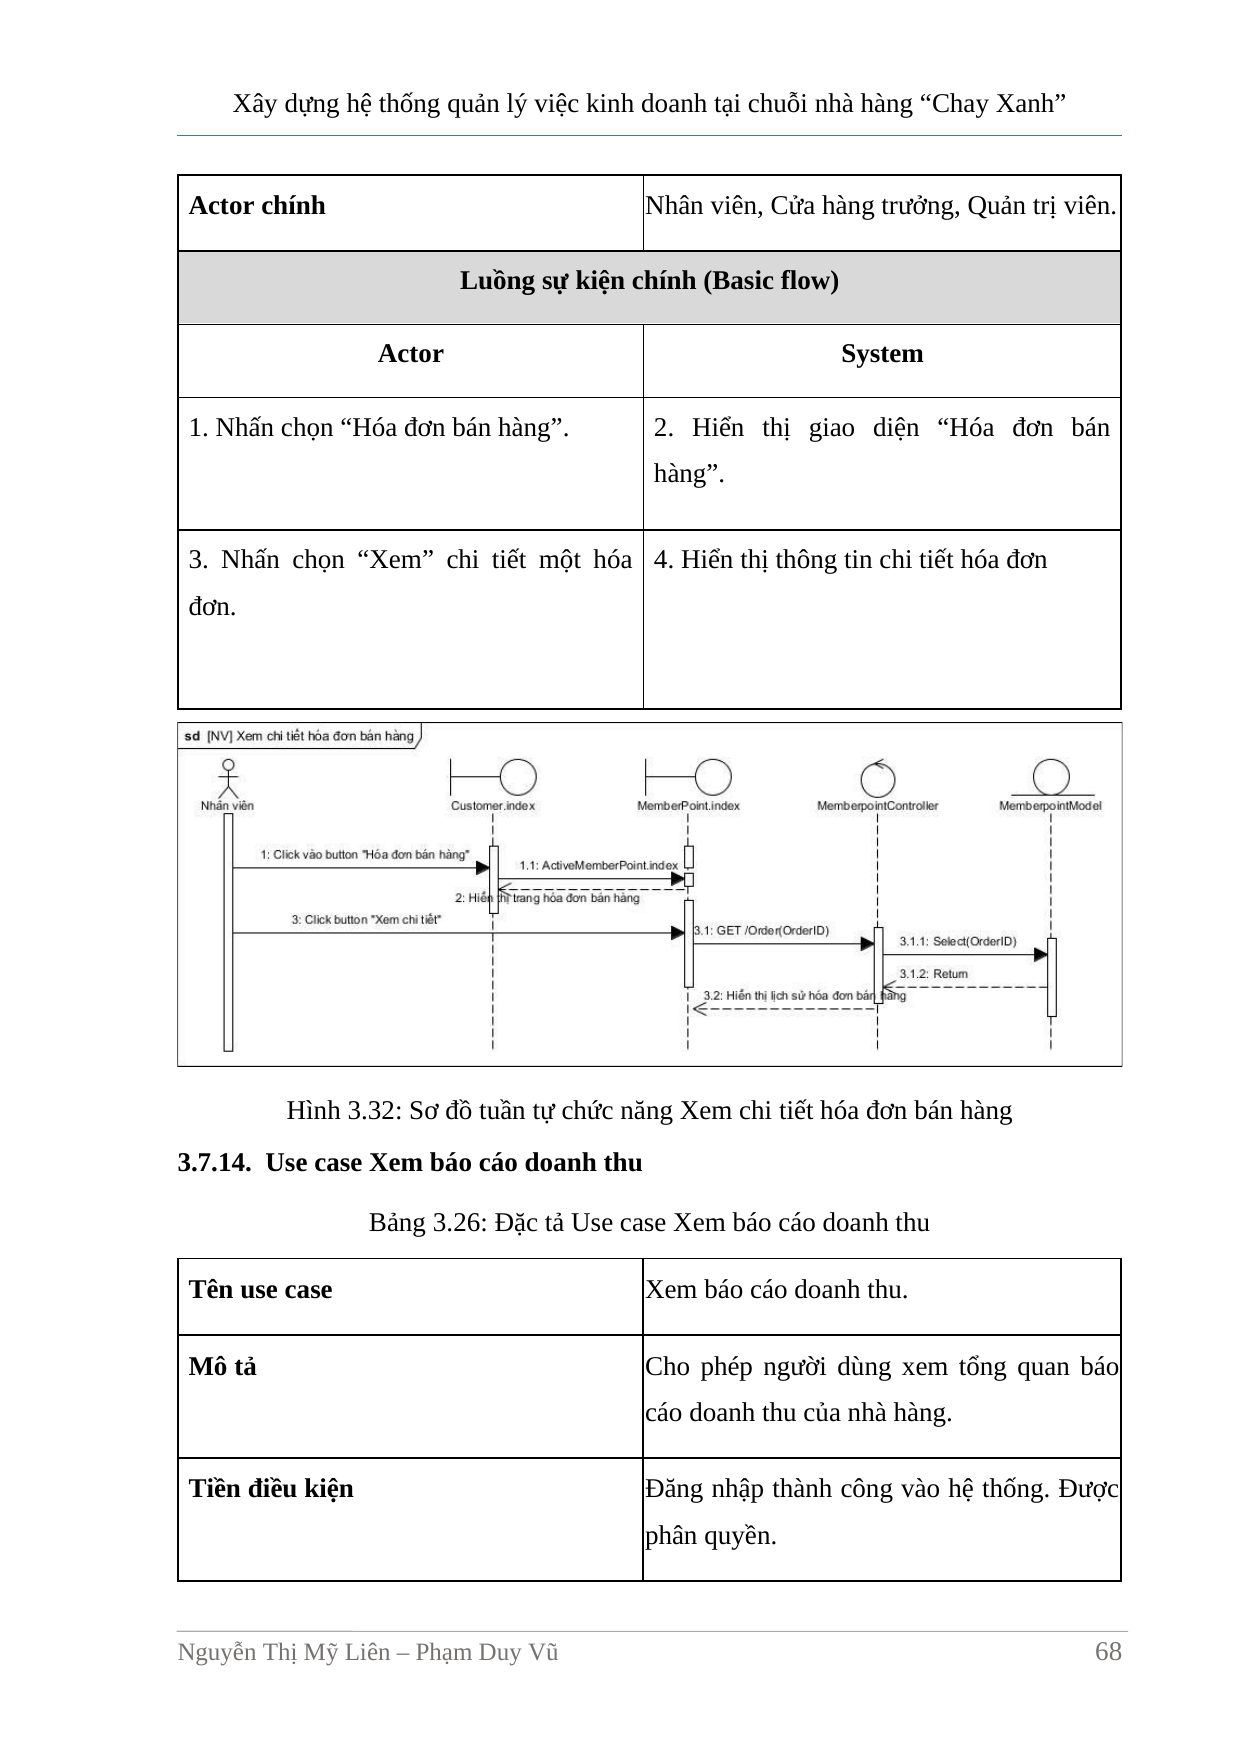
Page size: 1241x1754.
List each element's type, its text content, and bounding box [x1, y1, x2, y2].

table_cell 1. Nhấn chọn “Hóa đơn bán hàng”. [179, 398, 643, 529]
table_cell Cho phép người dùng xem tổng quan báo cáo doanh thu của nhà hàng. [644, 1336, 1120, 1457]
table_cell 3. Nhấn chọn “Xem” chi tiết một hóa đơn. [179, 531, 643, 708]
table_cell Đăng nhập thành công vào hệ thống. Được phân quyền. [644, 1459, 1120, 1580]
table_cell Tiền điều kiện [179, 1459, 642, 1580]
table_cell Mô tả [179, 1336, 642, 1457]
table_cell System [644, 325, 1120, 397]
text Bảng 3.26: Đặc tả Use case Xem báo cáo doanh thu [177, 1206, 1122, 1237]
table_cell Luồng sự kiện chính (Basic flow) [179, 252, 1120, 323]
text Use case Xem báo cáo doanh thu [177, 1146, 1122, 1178]
table_cell 4. Hiển thị thông tin chi tiết hóa đơn [644, 531, 1120, 708]
picture [177, 722, 1123, 1067]
table_cell Actor [179, 325, 643, 397]
table_header Tên use case [179, 1259, 642, 1334]
table_cell Actor chính [179, 176, 643, 250]
table_cell Nhân viên, Cửa hàng trưởng, Quản trị viên. [644, 176, 1120, 250]
table_cell 2. Hiển thị giao diện “Hóa đơn bán hàng”. [644, 398, 1120, 529]
table_header Xem báo cáo doanh thu. [644, 1259, 1120, 1334]
